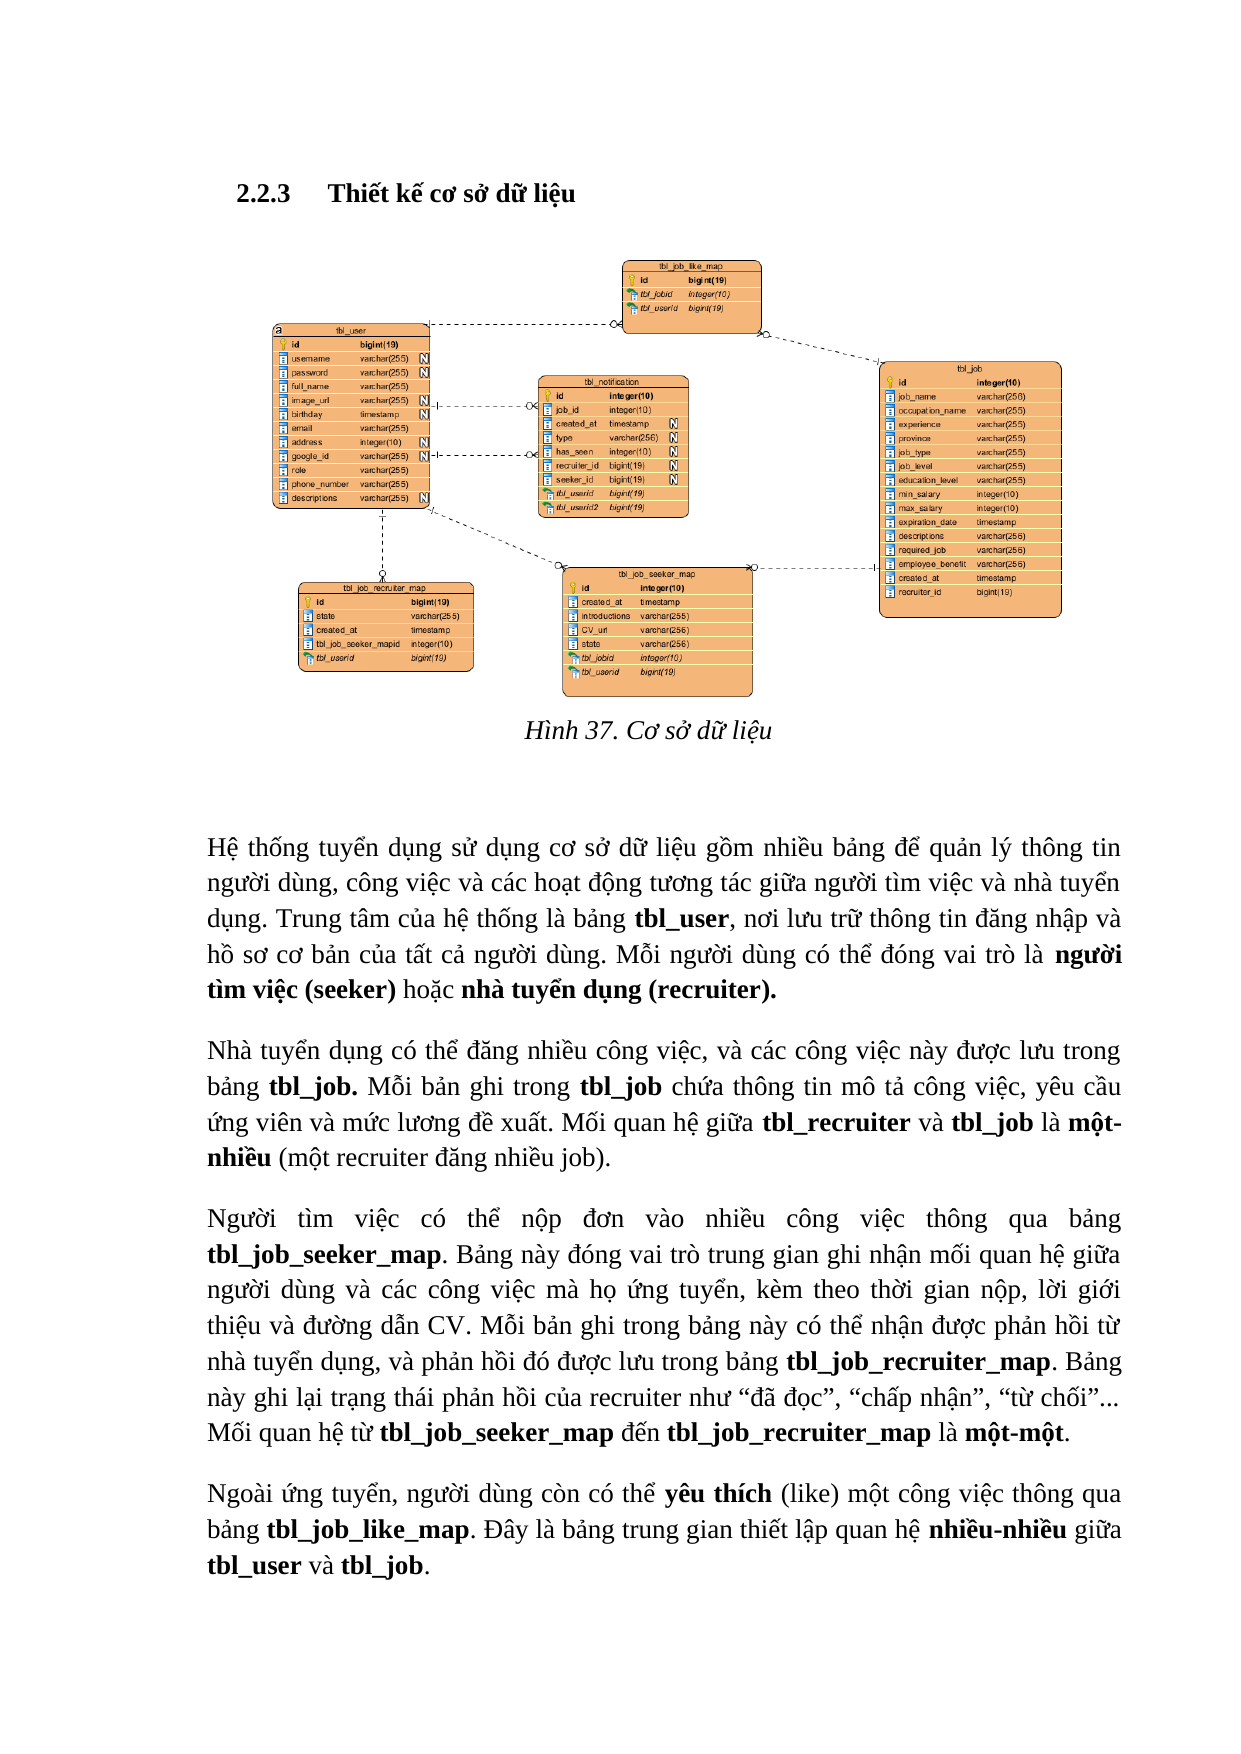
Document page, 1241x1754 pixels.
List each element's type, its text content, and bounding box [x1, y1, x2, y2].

text Người tìm việc có thể nộp đơn vào nhiều công việc thông qua bảng tbl_job_seeker_map. Bảng này đóng vai trò trung gian ghi nhận mối quan hệ giữa người dùng và các công việc mà họ ứng tuyển, kèm theo thời gian nộp, lời giới thiệu và đường dẫn CV. Mỗi bản ghi trong bảng này có thể nhận được phản hồi từ nhà tuyển dụng, và phản hồi đó được lưu trong bảng tbl_job_recruiter_map. Bảng này ghi lại trạng thái phản hồi của recruiter như “đã đọc”, “chấp nhận”, “từ chối”... Mối quan hệ từ tbl_job_seeker_map đến tbl_job_recruiter_map là một-một. [207, 1202, 1122, 1448]
text Hệ thống tuyển dụng sử dụng cơ sở dữ liệu gồm nhiều bảng để quản lý thông tin người dùng, công việc và các hoạt động tương tác giữa người tìm việc và nhà tuyển dụng. Trung tâm của hệ thống là bảng tbl_user, nơi lưu trữ thông tin đăng nhập và hồ sơ cơ bản của tất cả người dùng. Mỗi người dùng có thể đóng vai trò là người tìm việc (seeker) hoặc nhà tuyển dụng (recruiter). [207, 831, 1122, 1005]
text Nhà tuyển dụng có thể đăng nhiều công việc, và các công việc này được lưu trong bảng tbl_job. Mỗi bản ghi trong tbl_job chứa thông tin mô tả công việc, yêu cầu ứng viên và mức lương đề xuất. Mối quan hệ giữa tbl_recruiter và tbl_job là một-nhiều (một recruiter đăng nhiều job). [207, 1034, 1122, 1173]
subtitle Thiết kế cơ sở dữ liệu [236, 177, 1122, 208]
text Ngoài ứng tuyển, người dùng còn có thể yêu thích (like) một công việc thông qua bảng tbl_job_like_map. Đây là bảng trung gian thiết lập quan hệ nhiều-nhiều giữa tbl_user và tbl_job. [207, 1477, 1122, 1580]
picture [252, 237, 1080, 710]
